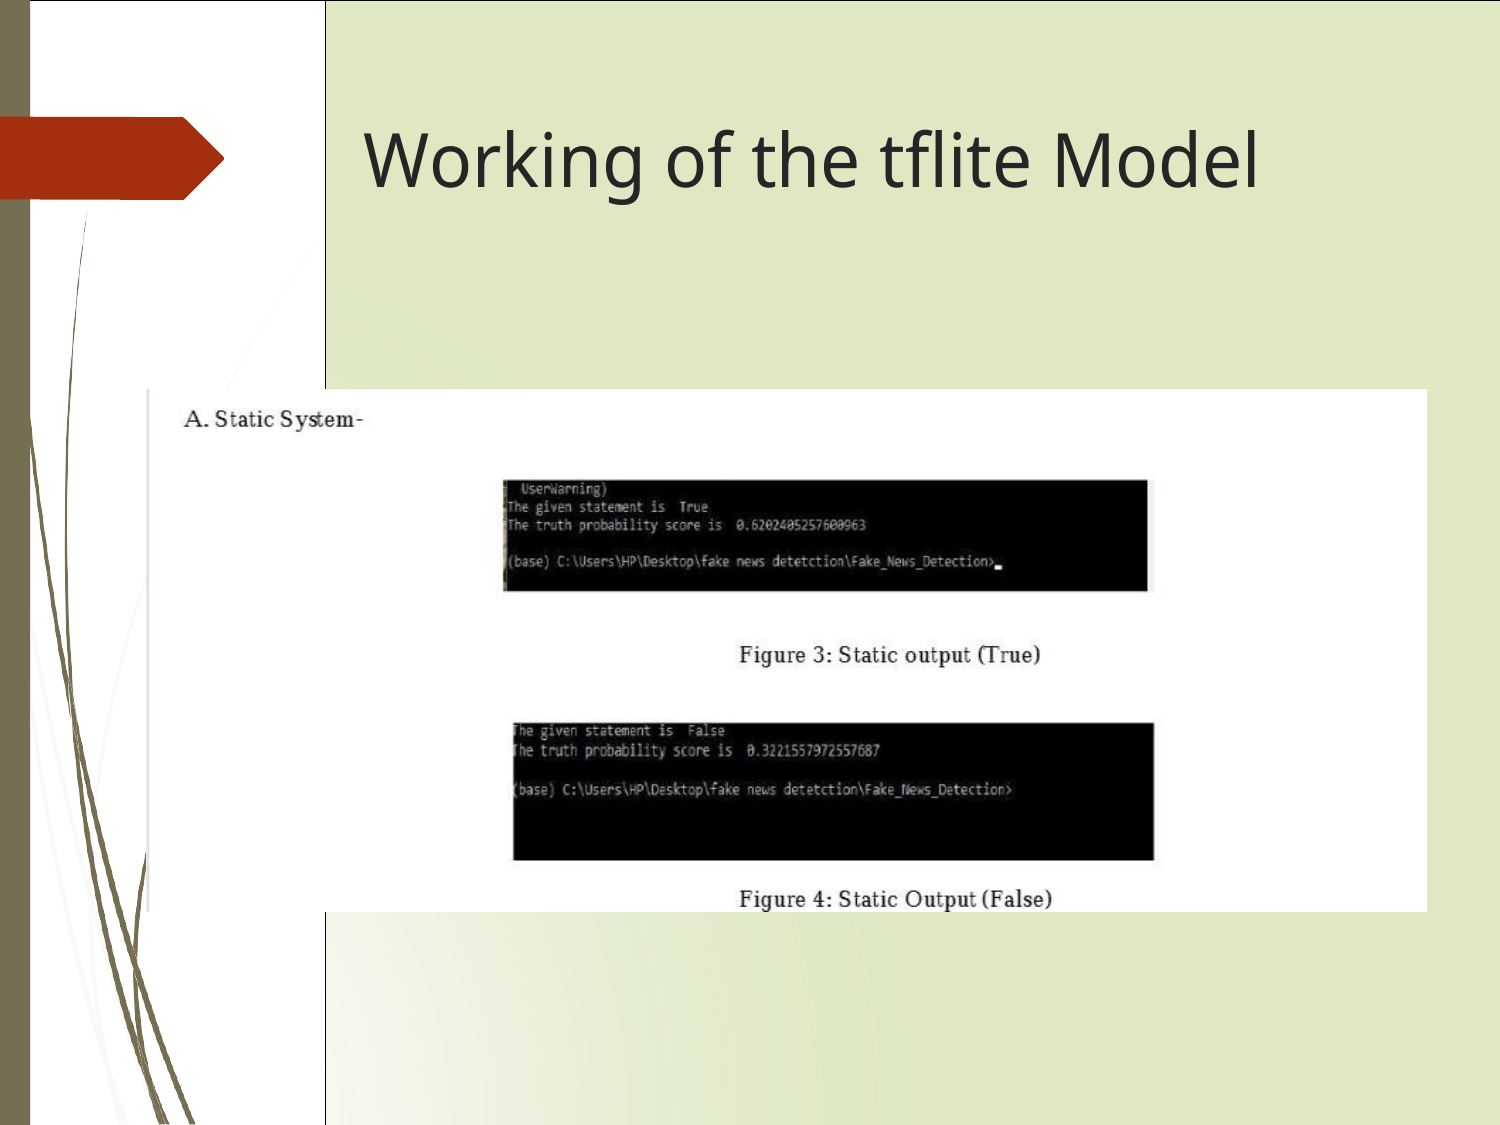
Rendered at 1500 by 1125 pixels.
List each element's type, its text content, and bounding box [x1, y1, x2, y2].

subtitle Working of the tflite Model [244, 108, 1380, 210]
picture [31, 1, 1500, 1125]
